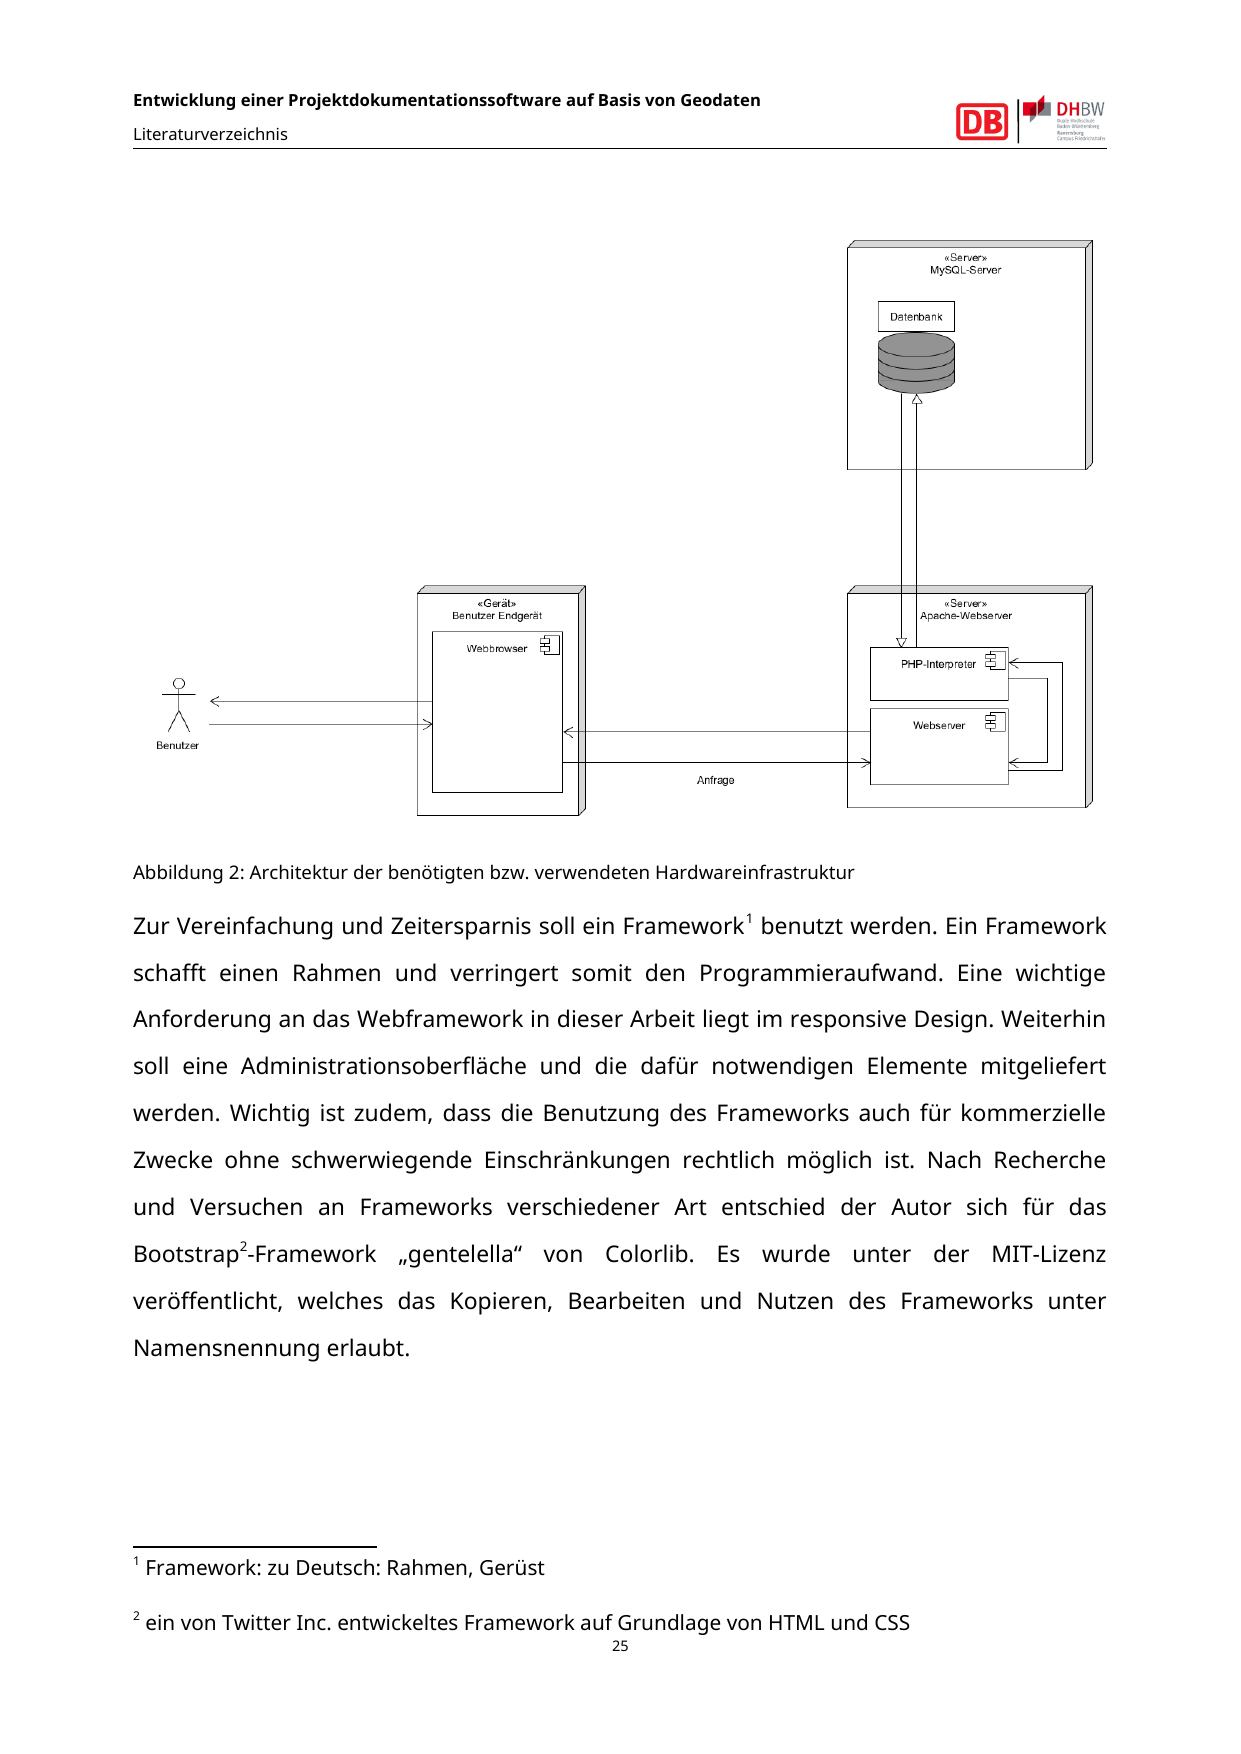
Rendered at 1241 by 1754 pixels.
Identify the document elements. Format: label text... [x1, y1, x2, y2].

text Zur Vereinfachung und Zeitersparnis soll ein Framework benutzt werden. Ein Framework schafft einen Rahmen und verringert somit den Programmieraufwand. Eine wichtige Anforderung an das Webframework in dieser Arbeit liegt im responsive Design. Weiterhin soll eine Administrationsoberfläche und die dafür notwendigen Elemente mitgeliefert werden. Wichtig ist zudem, dass die Benutzung des Frameworks auch für kommerzielle Zwecke ohne schwerwiegende Einschränkungen rechtlich möglich ist. Nach Recherche und Versuchen an Frameworks verschiedener Art entschied der Autor sich für das Bootstrap-Framework „gentelella“ von Colorlib. Es wurde unter der MIT-Lizenz veröffentlicht, welches das Kopieren, Bearbeiten und Nutzen des Frameworks unter Namensnennung erlaubt. [133, 910, 1107, 1363]
picture [956, 103, 1009, 141]
picture [132, 224, 1108, 831]
picture [1023, 95, 1106, 141]
